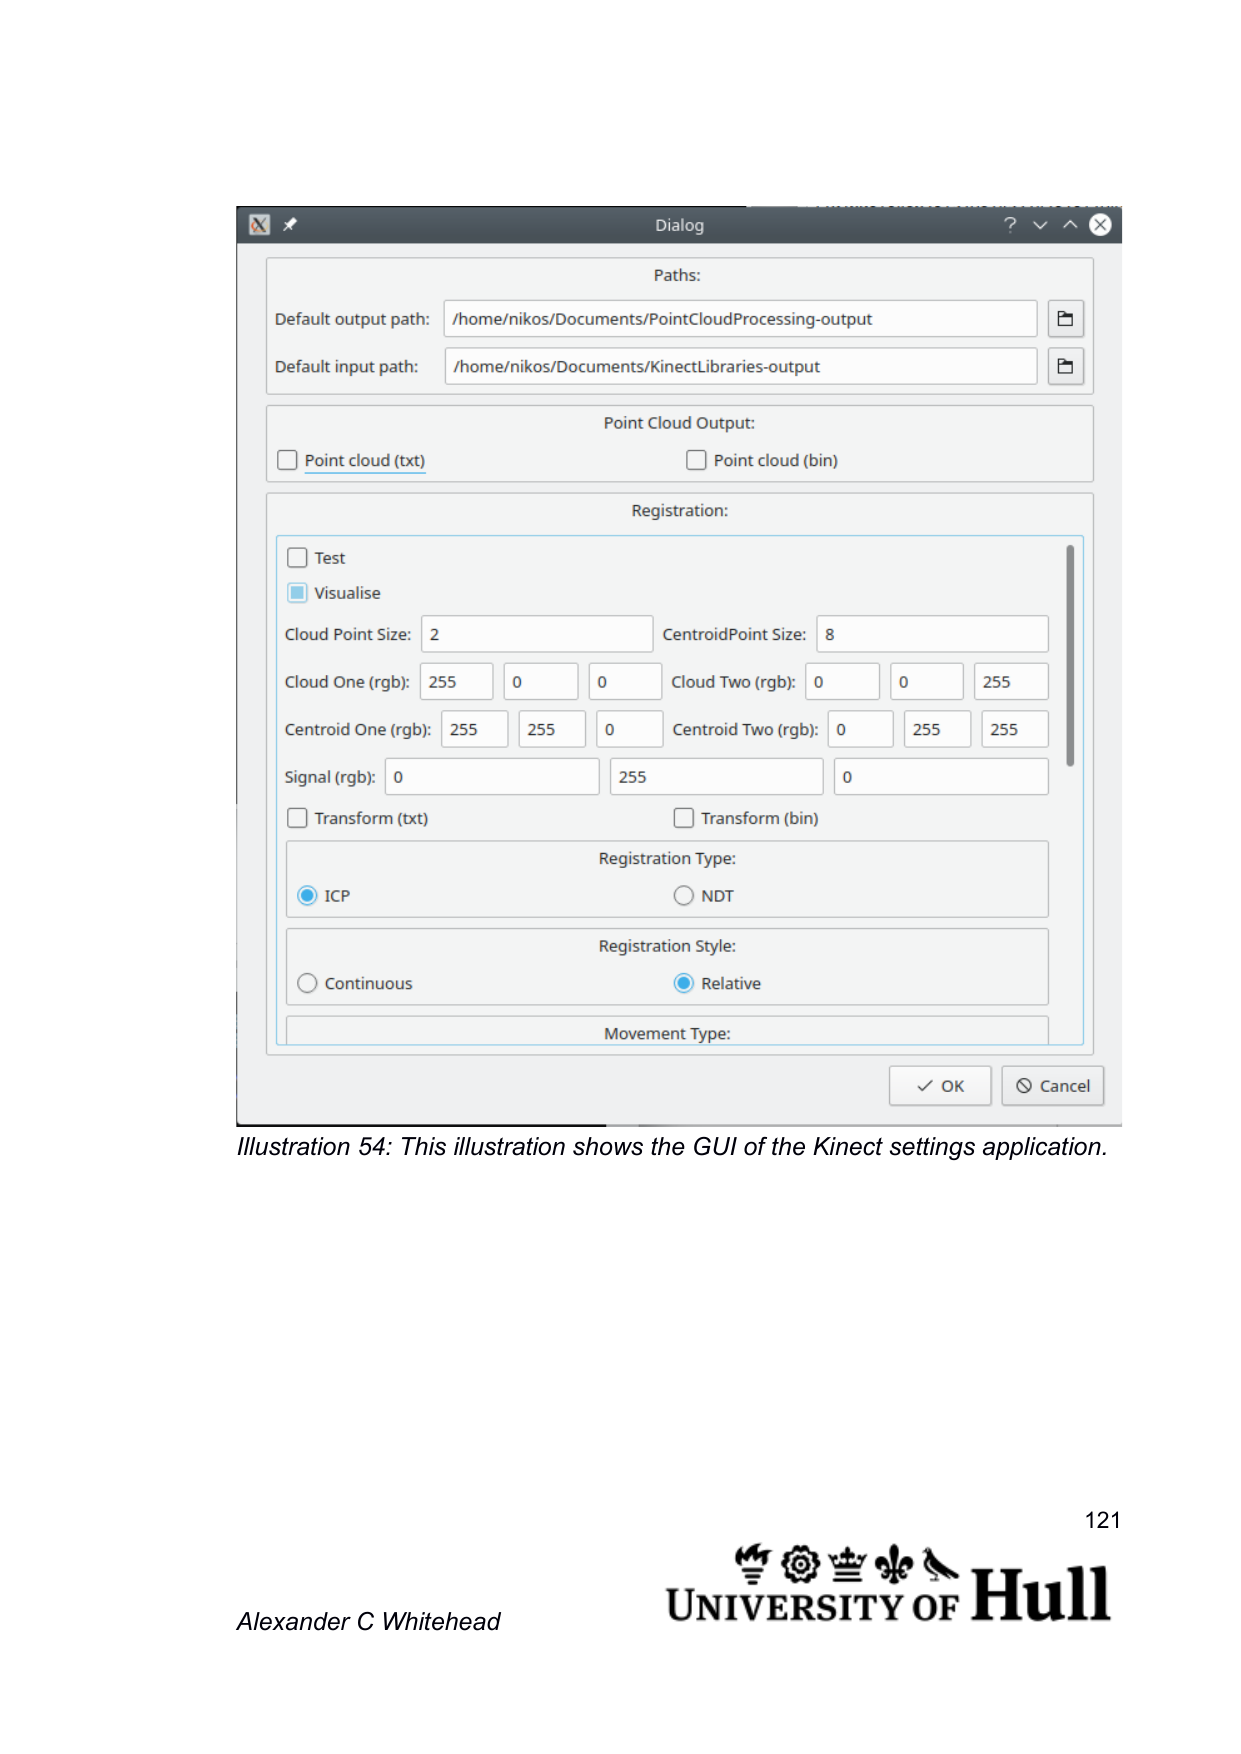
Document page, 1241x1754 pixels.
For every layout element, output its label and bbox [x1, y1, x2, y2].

picture [659, 1533, 1119, 1631]
picture [236, 206, 1123, 1127]
